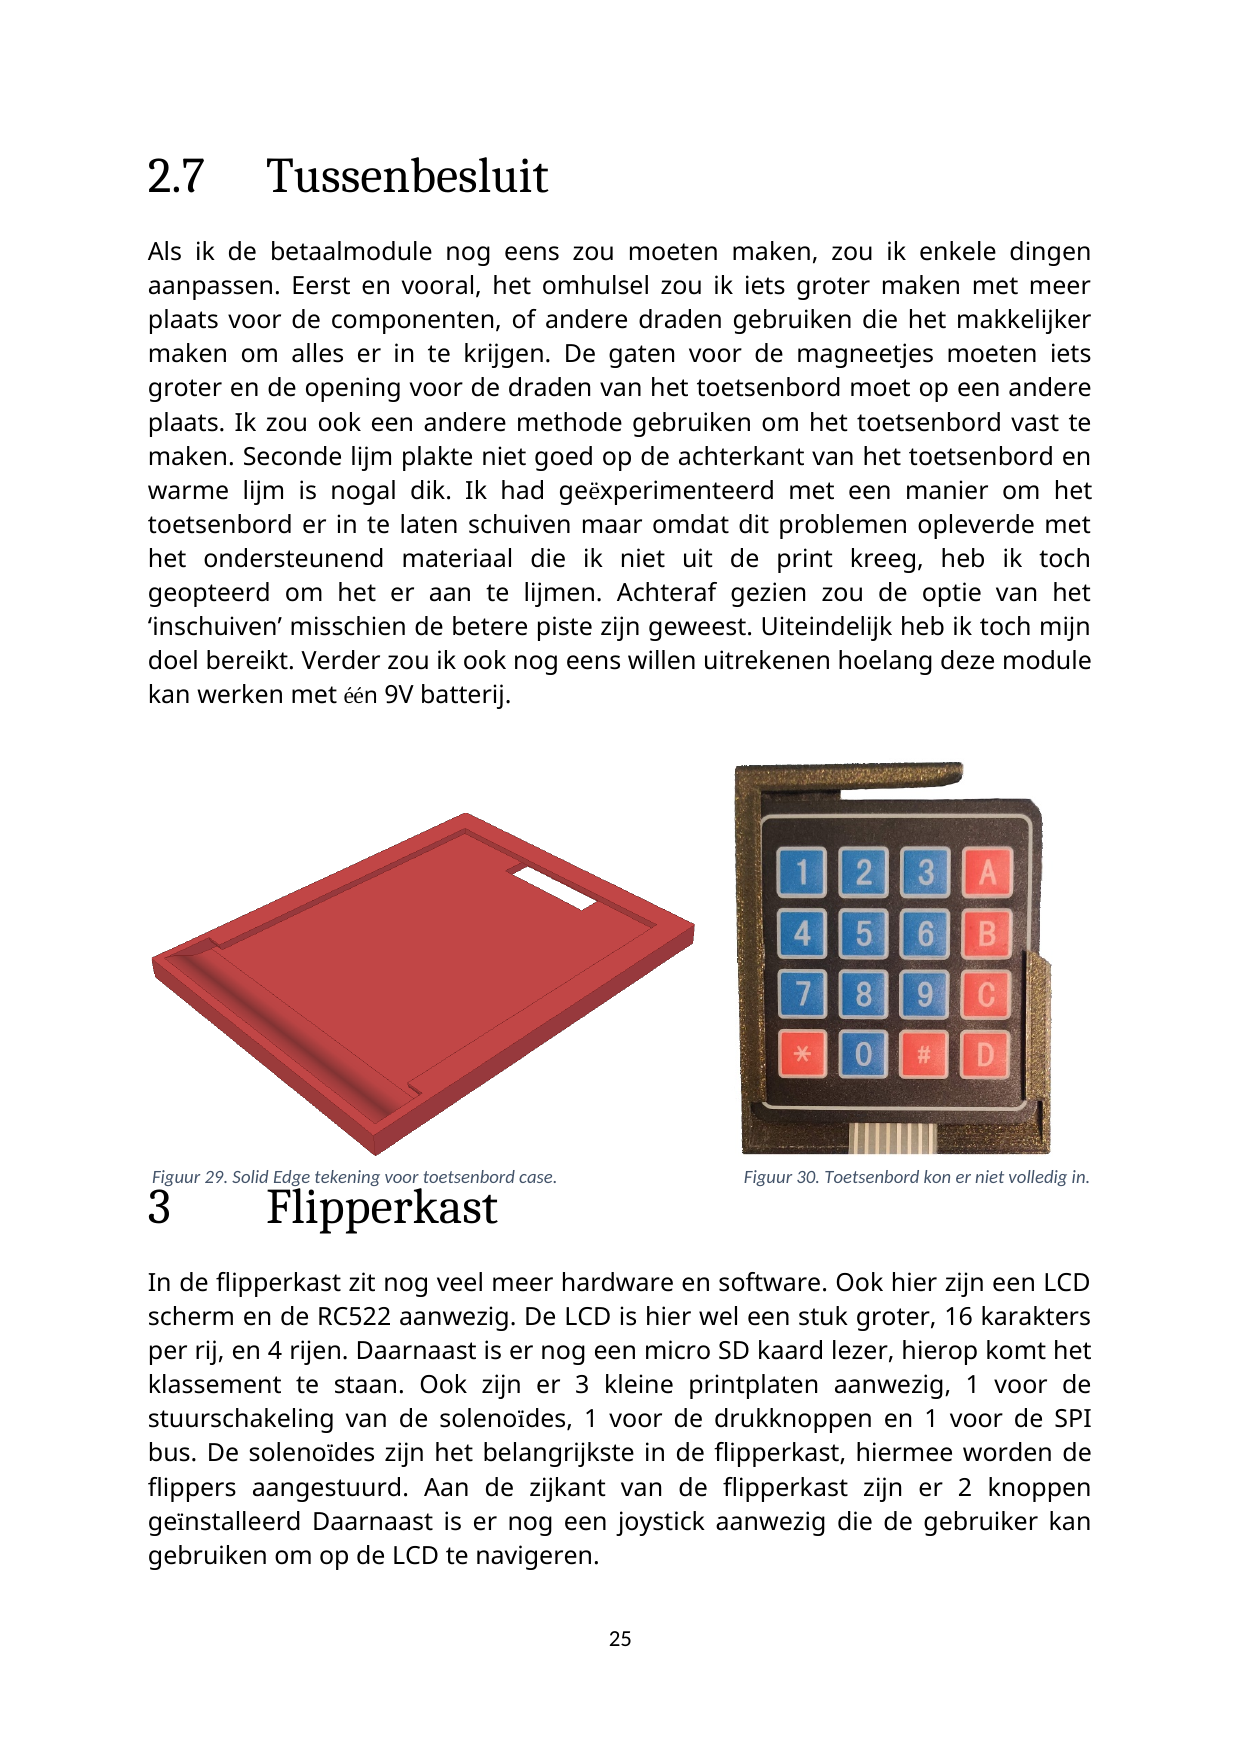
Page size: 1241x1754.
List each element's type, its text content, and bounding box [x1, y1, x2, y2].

picture [151, 813, 695, 1156]
text Als ik de betaalmodule nog eens zou moeten maken, zou ik enkele dingen aanpassen. Eerst en vooral, het omhulsel zou ik iets groter maken met meer plaats voor de componenten, of andere draden gebruiken die het makkelijker maken om alles er in te krijgen. De gaten voor de magneetjes moeten iets groter en de opening voor de draden van het toetsenbord moet op een andere plaats. Ik zou ook een andere methode gebruiken om het toetsenbord vast te maken. Seconde lijm plakte niet goed op de achterkant van het toetsenbord en warme lijm is nogal dik. Ik had geëxperimenteerd met een manier om het toetsenbord er in te laten schuiven maar omdat dit problemen opleverde met het ondersteunend materiaal die ik niet uit de print kreeg, heb ik toch geopteerd om het er aan te lijmen. Achteraf gezien zou de optie van het ‘inschuiven’ misschien de betere piste zijn geweest. Uiteindelijk heb ik toch mijn doel bereikt. Verder zou ik ook nog eens willen uitrekenen hoelang deze module kan werken met één 9V batterij. [148, 234, 1093, 711]
subtitle Tussenbesluit [148, 148, 1093, 205]
picture [724, 752, 1061, 1169]
subtitle Flipperkast [148, 1178, 1093, 1236]
text In de flipperkast zit nog veel meer hardware en software. Ook hier zijn een LCD scherm en de RC522 aanwezig. De LCD is hier wel een stuk groter, 16 karakters per rij, en 4 rijen. Daarnaast is er nog een micro SD kaard lezer, hierop komt het klassement te staan. Ook zijn er 3 kleine printplaten aanwezig, 1 voor de stuurschakeling van de solenoïdes, 1 voor de drukknoppen en 1 voor de SPI bus. De solenoïdes zijn het belangrijkste in de flipperkast, hiermee worden de flippers aangestuurd. Aan de zijkant van de flipperkast zijn er 2 knoppen geïnstalleerd Daarnaast is er nog een joystick aanwezig die de gebruiker kan gebruiken om op de LCD te navigeren. [148, 1265, 1093, 1571]
